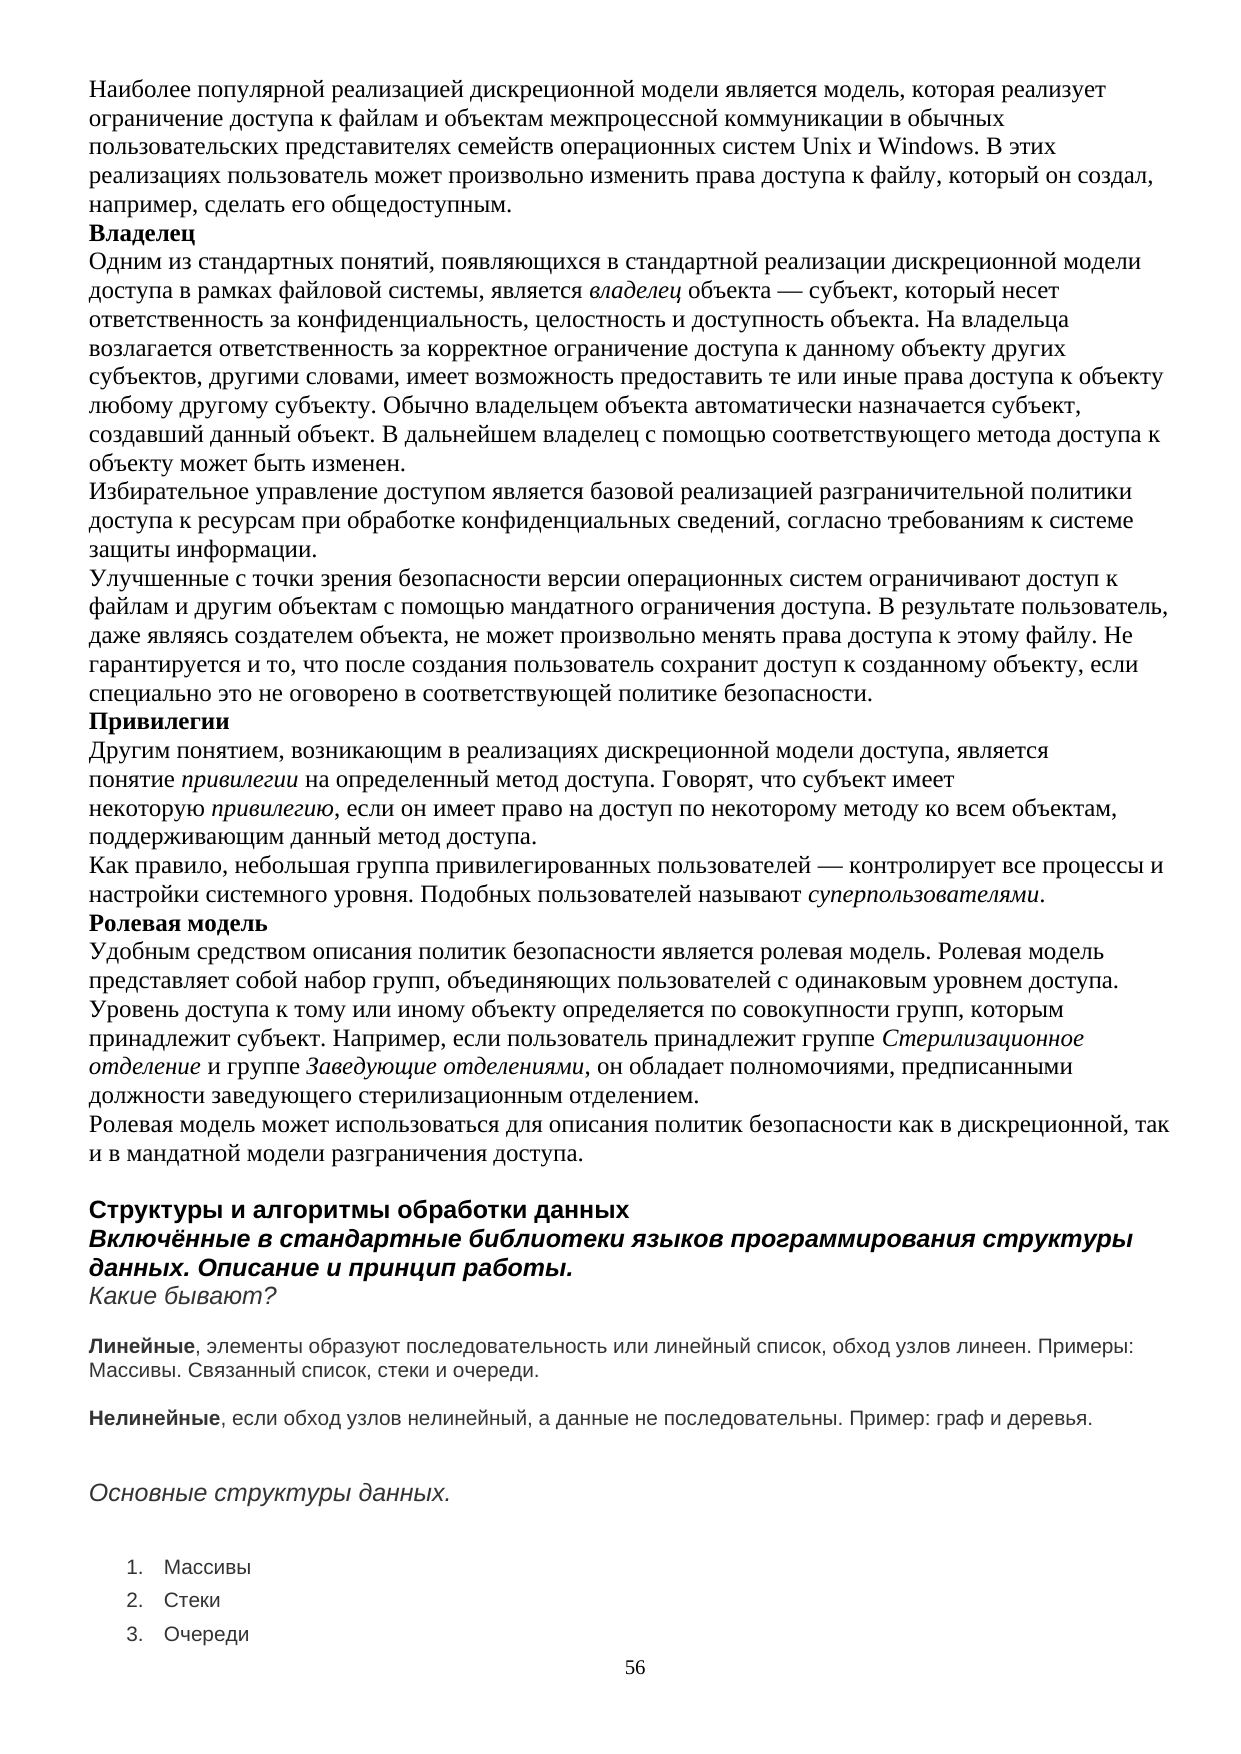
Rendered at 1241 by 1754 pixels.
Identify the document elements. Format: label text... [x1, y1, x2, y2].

text Избирательное управление доступом является базовой реализацией разграничительной политики доступа к ресурсам при обработке конфиденциальных сведений, согласно требованиям к системе защиты информации. [89, 476, 1181, 563]
list Стеки [126, 1588, 1181, 1612]
subtitle Основные структуры данных. [89, 1478, 1181, 1507]
text Владелец [89, 218, 1181, 246]
text Ролевая модель может использоваться для описания политик безопасности как в дискреционной, так и в мандатной модели разграничения доступа. [89, 1109, 1181, 1166]
text Другим понятием, возникающим в реализациях дискреционной модели доступа, является понятие привилегии на определенный метод доступа. Говорят, что субъект имеет некоторую привилегию, если он имеет право на доступ по некоторому методу ко всем объектам, поддерживающим данный метод доступа. [89, 735, 1181, 850]
subtitle Структуры и алгоритмы обработки данных [89, 1195, 1181, 1224]
text Удобным средством описания политик безопасности является ролевая модель. Ролевая модель представляет собой набор групп, объединяющих пользователей с одинаковым уровнем доступа. Уровень доступа к тому или иному объекту определяется по совокупности групп, которым принадлежит субъект. Например, если пользователь принадлежит группе Стерилизационное отделение и группе Заведующие отделениями, он обладает полномочиями, предписанными должности заведующего стерилизационным отделением. [89, 936, 1181, 1109]
list Массивы [126, 1555, 1181, 1579]
text Привилегии [89, 706, 1181, 735]
text Одним из стандартных понятий, появляющихся в стандартной реализации дискреционной модели доступа в рамках файловой системы, является владелец объекта — субъект, который несет ответственность за конфиденциальность, целостность и доступность объекта. На владельца возлагается ответственность за корректное ограничение доступа к данному объекту других субъектов, другими словами, имеет возможность предоставить те или иные права доступа к объекту любому другому субъекту. Обычно владельцем объекта автоматически назначается субъект, создавший данный объект. В дальнейшем владелец с помощью соответствующего метода доступа к объекту может быть изменен. [89, 246, 1181, 476]
text Улучшенные с точки зрения безопасности версии операционных систем ограничивают доступ к файлам и другим объектам с помощью мандатного ограничения доступа. В результате пользователь, даже являясь создателем объекта, не может произвольно менять права доступа к этому файлу. Не гарантируется и то, что после создания пользователь сохранит доступ к созданному объекту, если специально это не оговорено в соответствующей политике безопасности. [89, 563, 1181, 706]
text Линейные, элементы образуют последовательность или линейный список, обход узлов линеен. Примеры: Массивы. Связанный список, стеки и очереди. Нелинейные, если обход узлов нелинейный, а данные не последовательны. Пример: граф и деревья. [89, 1310, 1181, 1478]
subtitle Какие бывают? [89, 1281, 1181, 1310]
subtitle Включённые в стандартные библиотеки языков программирования структуры данных. Описание и принцип работы. [89, 1224, 1181, 1281]
text Как правило, небольшая группа привилегированных пользователей — контролирует все процессы и настройки системного уровня. Подобных пользователей называют суперпользователями. [89, 850, 1181, 908]
text Ролевая модель [89, 908, 1181, 936]
list Очереди [126, 1621, 1181, 1645]
